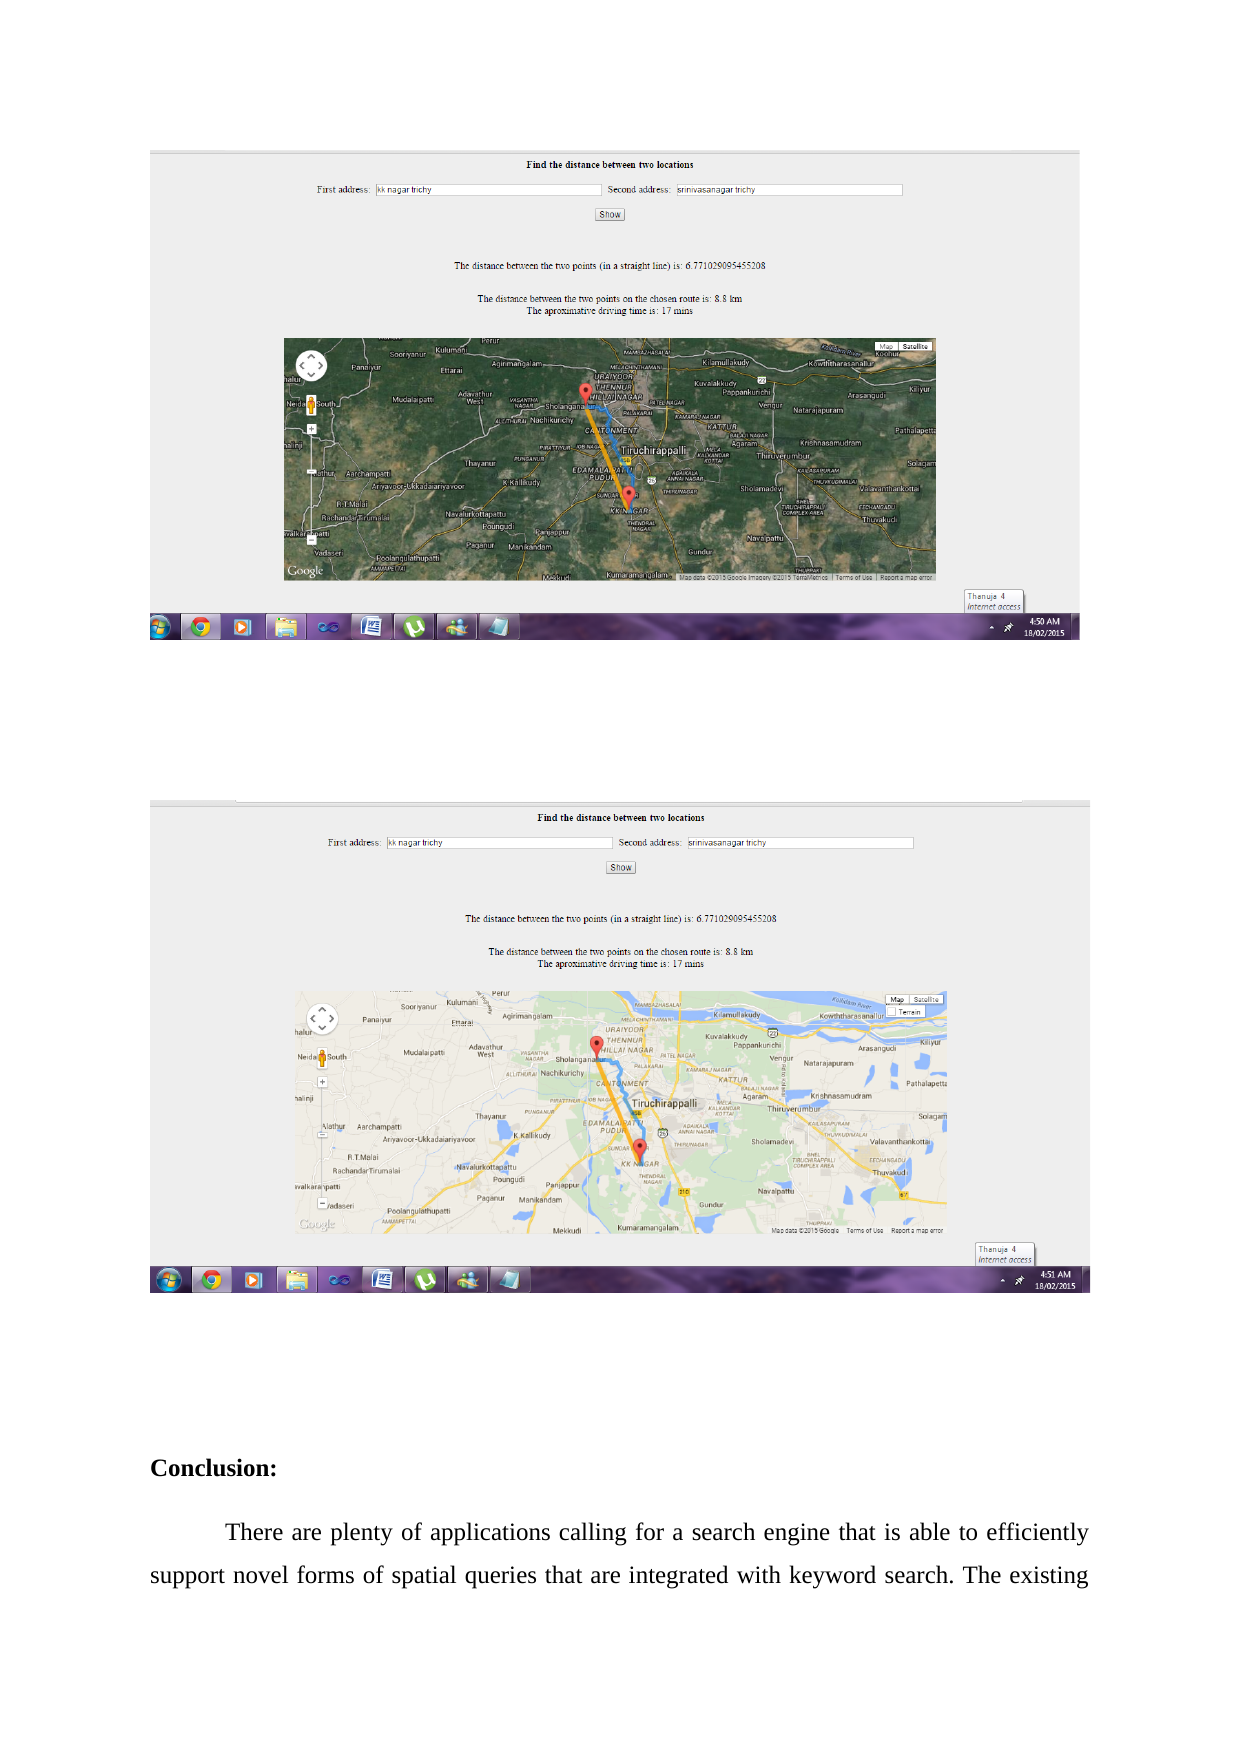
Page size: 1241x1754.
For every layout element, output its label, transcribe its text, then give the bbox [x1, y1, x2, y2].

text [150, 1517, 1090, 1589]
picture [150, 150, 1080, 640]
picture [150, 800, 1091, 1293]
text Conclusion: [150, 1453, 1090, 1482]
